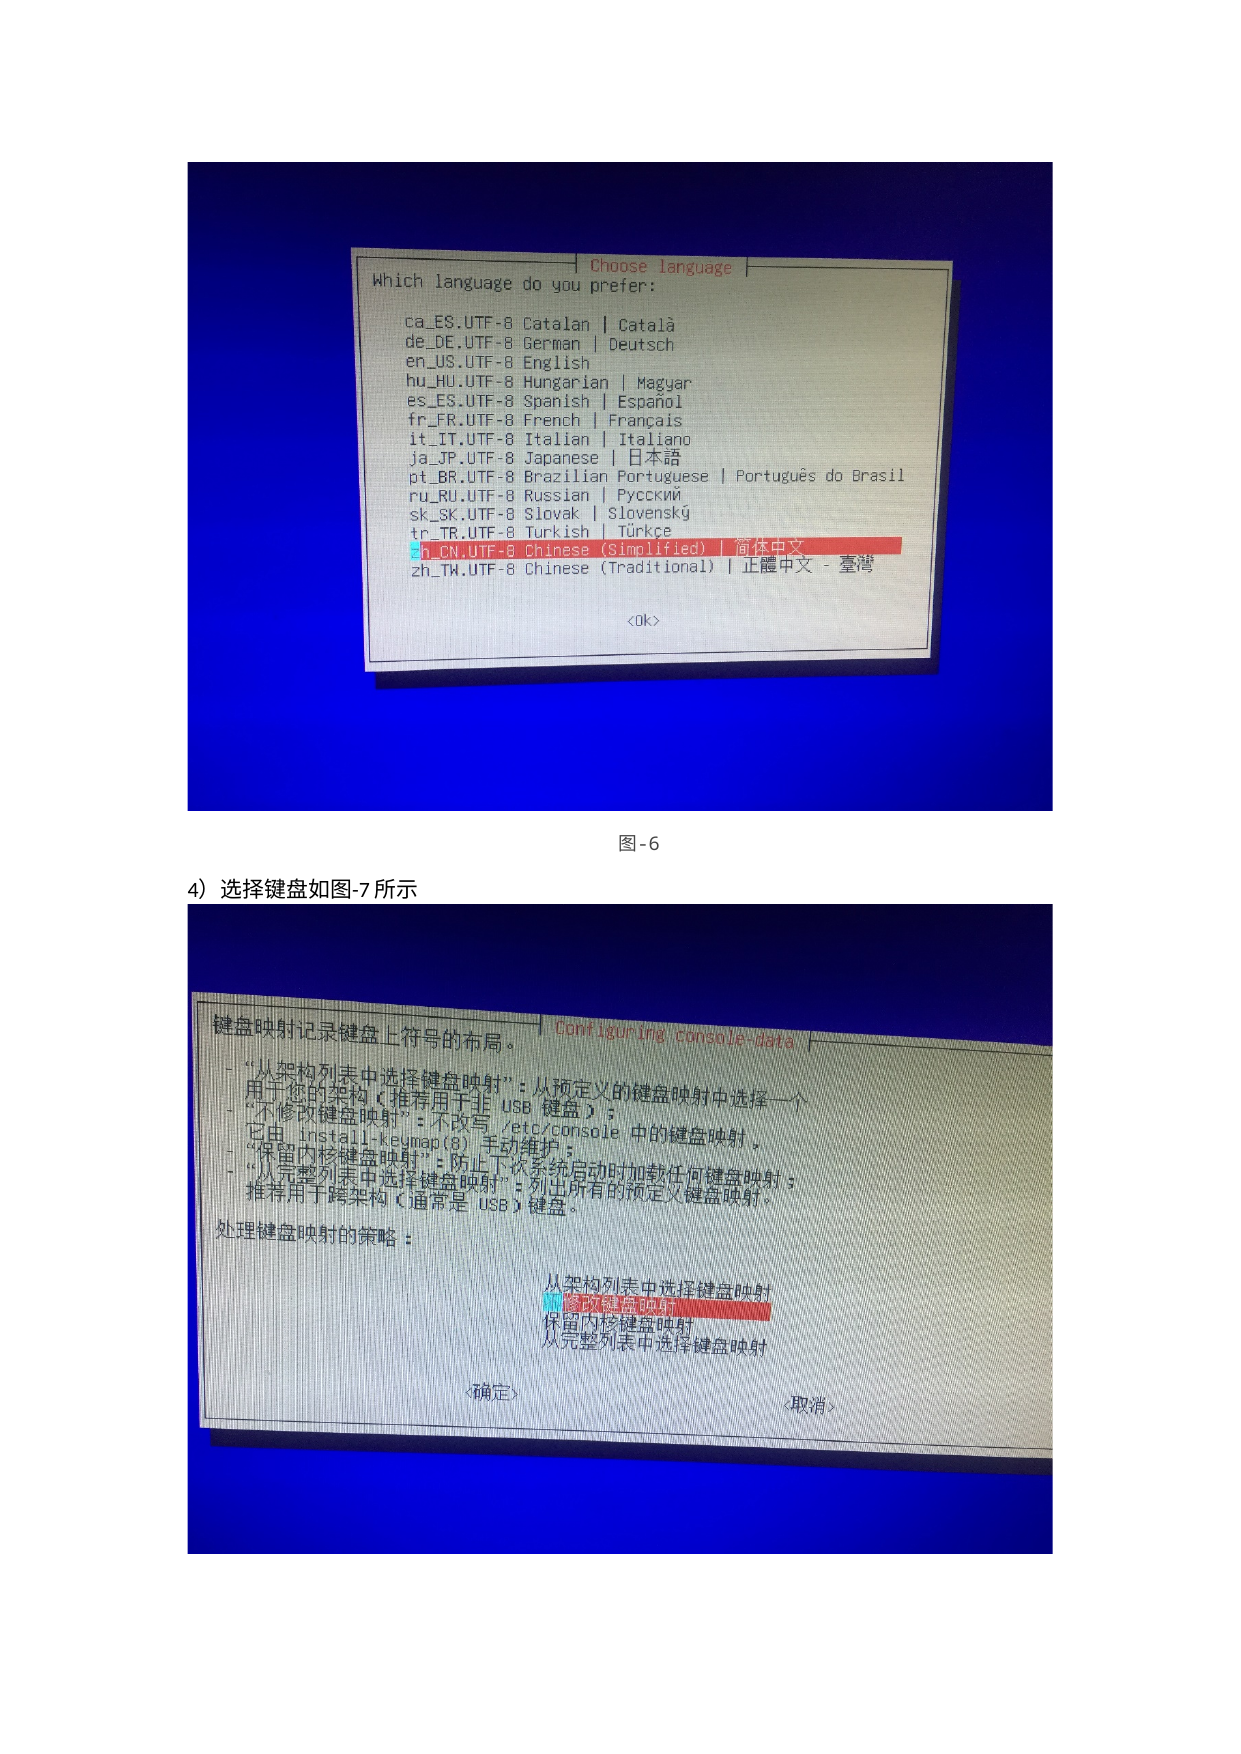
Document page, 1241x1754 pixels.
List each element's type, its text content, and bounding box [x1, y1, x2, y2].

picture [187, 162, 1053, 811]
picture [187, 904, 1053, 1554]
text 4）选择键盘如图-7所示 [187, 872, 1053, 904]
text 图-6 [187, 828, 1053, 855]
